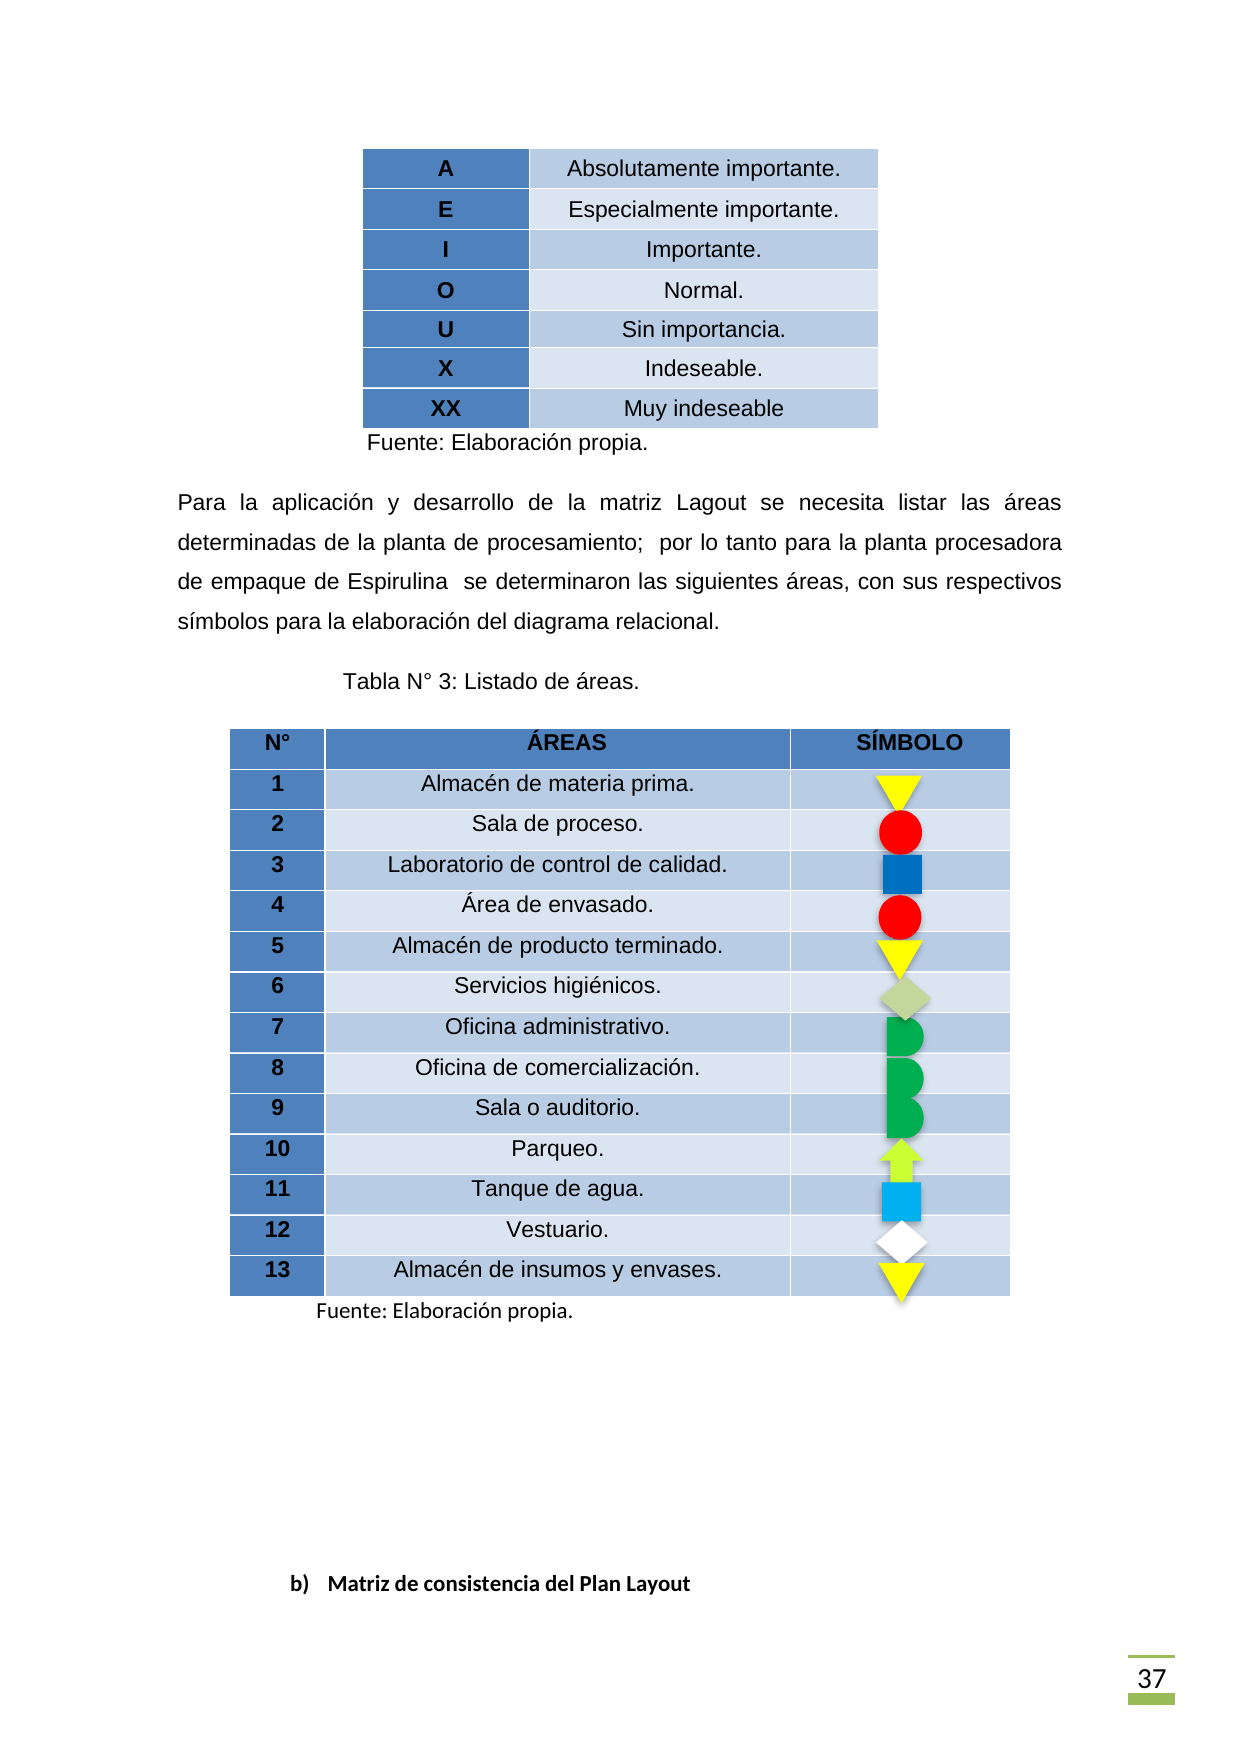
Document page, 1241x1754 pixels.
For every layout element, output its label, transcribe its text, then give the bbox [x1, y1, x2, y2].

table_cell 6 [230, 973, 324, 1012]
table_cell [918, 1013, 1010, 1052]
table_cell [791, 1054, 882, 1093]
list Fuente: Elaboración propia. [252, 429, 1063, 455]
table_cell [919, 851, 1010, 890]
table_cell [791, 973, 892, 1012]
table_cell O [363, 270, 529, 310]
text Tabla N° 3: Listado de áreas. [177, 668, 1063, 694]
table_cell XX [363, 389, 529, 428]
table_cell [916, 1175, 1010, 1214]
table_cell Sala o auditorio. [326, 1094, 790, 1133]
table_cell 8 [230, 1054, 324, 1093]
table_cell Almacén de insumos y envases. [326, 1256, 790, 1296]
table_cell Tanque de agua. [326, 1175, 790, 1214]
table_cell Parqueo. [326, 1135, 790, 1174]
table_header ÁREAS [326, 729, 790, 769]
table_cell A [363, 149, 529, 188]
table_cell [791, 810, 887, 850]
text Para la aplicación y desarrollo de la matriz Lagout se necesita listar las áreas determinadas de la planta de procesamiento; por lo tanto para la planta procesadora de empaque de Espirulina se determinaron las siguientes áreas, con sus respectivos símbolos para la elaboración del diagrama relacional. [177, 489, 1063, 634]
table_cell 4 [230, 891, 324, 931]
table_cell 2 [230, 810, 324, 850]
table_cell Área de envasado. [326, 891, 790, 931]
table_cell Indeseable. [530, 348, 878, 387]
table_cell Normal. [530, 270, 878, 310]
table_cell [791, 1094, 882, 1133]
table_cell 5 [230, 932, 324, 971]
table_cell Sin importancia. [530, 311, 878, 347]
table_cell [791, 1013, 887, 1052]
table_cell [918, 891, 1010, 931]
table_cell [791, 851, 880, 890]
table_header N° [230, 729, 324, 769]
table_cell Oficina administrativo. [326, 1013, 790, 1052]
table_cell I [363, 230, 529, 269]
table_cell Almacén de producto terminado. [326, 932, 790, 971]
table_cell 11 [230, 1175, 324, 1214]
table_cell Servicios higiénicos. [326, 973, 790, 1012]
table_cell Almacén de materia prima. [326, 770, 790, 809]
table_cell [917, 1054, 1010, 1093]
table_cell Vestuario. [326, 1216, 790, 1255]
table_cell [912, 932, 1010, 971]
table_cell 12 [230, 1216, 324, 1255]
text Fuente: Elaboración propia. [177, 1297, 1063, 1325]
table_cell 10 [230, 1135, 324, 1174]
table_cell [917, 1216, 1010, 1255]
table_cell 13 [230, 1256, 324, 1296]
table_cell [913, 1135, 1010, 1174]
table_cell [914, 1256, 1010, 1296]
table_cell [909, 973, 1010, 1012]
table_cell [791, 1256, 889, 1296]
table_cell 9 [230, 1094, 324, 1133]
table_cell [909, 810, 1010, 850]
table_cell X [363, 348, 529, 387]
table_cell U [363, 311, 529, 347]
table_cell Absolutamente importante. [530, 149, 878, 188]
table_cell Sala de proceso. [326, 810, 790, 850]
table_cell [791, 932, 886, 971]
table_cell 1 [230, 770, 324, 809]
table_cell Laboratorio de control de calidad. [326, 851, 790, 890]
list Matriz de consistencia del Plan Layout [290, 1569, 1063, 1597]
table_cell [791, 891, 882, 931]
table_cell [791, 1216, 885, 1255]
table_cell [791, 1135, 887, 1174]
table_header SÍMBOLO [791, 729, 1010, 769]
table_cell Especialmente importante. [530, 189, 878, 229]
table_cell Oficina de comercialización. [326, 1054, 790, 1093]
table_cell Importante. [530, 230, 878, 269]
table_cell [791, 1175, 885, 1214]
table_cell [791, 770, 1010, 809]
table_cell 3 [230, 851, 324, 890]
table_cell E [363, 189, 529, 229]
table_cell [919, 1094, 1010, 1133]
table_cell 7 [230, 1013, 324, 1052]
table_cell Muy indeseable [530, 389, 878, 428]
